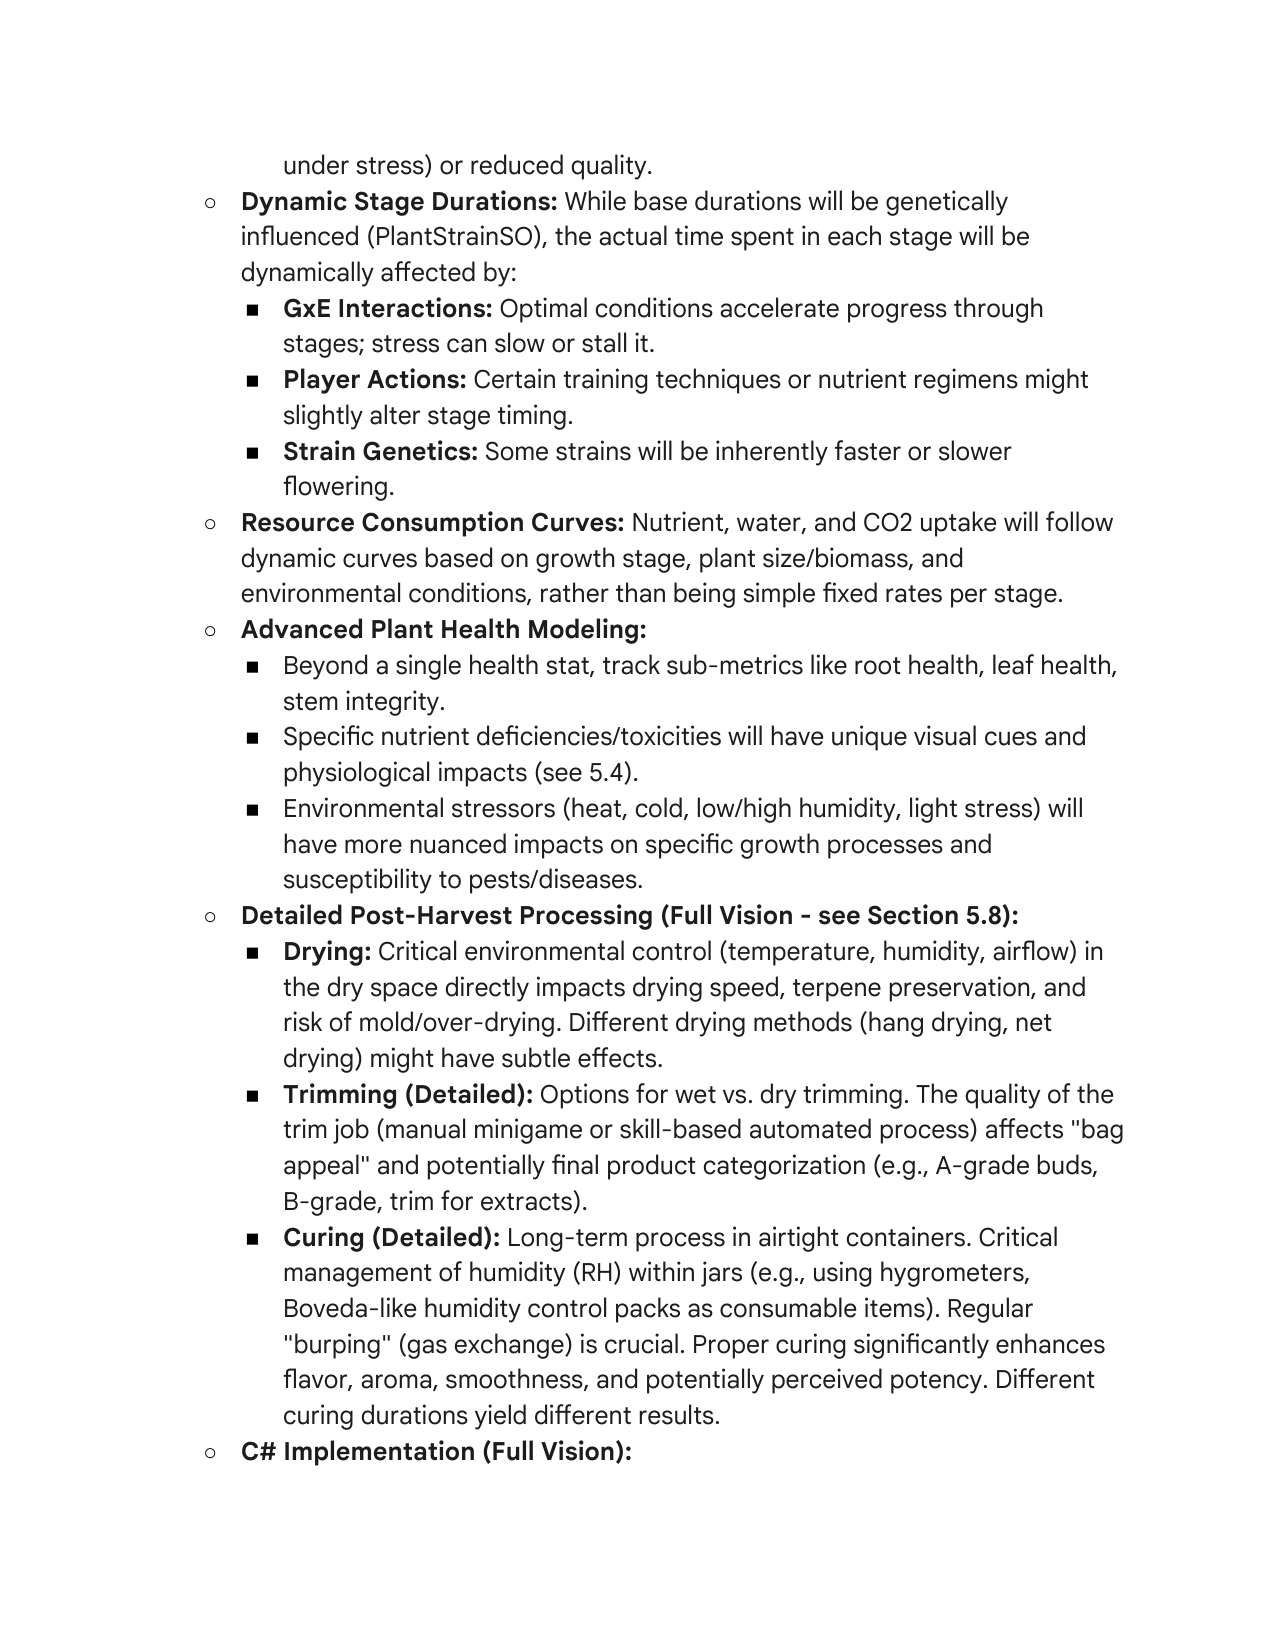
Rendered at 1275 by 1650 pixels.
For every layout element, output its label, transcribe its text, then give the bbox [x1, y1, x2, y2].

list C# Implementation (Full Vision): [203, 1436, 1125, 1468]
list Drying: Critical environmental control (temperature, humidity, airflow) in the dry space directly impacts drying speed, terpene preservation, and risk of mold/over-drying. Different drying methods (hang drying, net drying) might have subtle effects. [245, 936, 1125, 1074]
list Resource Consumption Curves: Nutrient, water, and CO2 uptake will follow dynamic curves based on growth stage, plant size/biomass, and environmental conditions, rather than being simple fixed rates per stage. [203, 507, 1125, 610]
list Environmental stressors (heat, cold, low/high humidity, light stress) will have more nuanced impacts on specific growth processes and susceptibility to pests/diseases. [245, 793, 1125, 896]
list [245, 150, 1125, 181]
list Trimming (Detailed): Options for wet vs. dry trimming. The quality of the trim job (manual minigame or skill-based automated process) affects "bag appeal" and potentially final product categorization (e.g., A-grade buds, B-grade, trim for extracts). [245, 1079, 1125, 1217]
list Strain Genetics: Some strains will be inherently faster or slower flowering. [245, 436, 1125, 503]
list Advanced Plant Health Modeling: [203, 614, 1125, 646]
list GxE Interactions: Optimal conditions accelerate progress through stages; stress can slow or stall it. [245, 293, 1125, 360]
list Curing (Detailed): Long-term process in airtight containers. Critical management of humidity (RH) within jars (e.g., using hygrometers, Boveda-like humidity control packs as consumable items). Regular "burping" (gas exchange) is crucial. Proper curing significantly enhances flavor, aroma, smoothness, and potentially perceived potency. Different curing durations yield different results. [245, 1222, 1125, 1432]
list Player Actions: Certain training techniques or nutrient regimens might slightly alter stage timing. [245, 364, 1125, 431]
list Specific nutrient deficiencies/toxicities will have unique visual cues and physiological impacts (see 5.4). [245, 722, 1125, 789]
list Dynamic Stage Durations: While base durations will be genetically influenced (PlantStrainSO), the actual time spent in each stage will be dynamically affected by: [203, 186, 1125, 288]
list Detailed Post-Harvest Processing (Full Vision - see Section 5.8): [203, 900, 1125, 932]
list Beyond a single health stat, track sub-metrics like root health, leaf health, stem integrity. [245, 650, 1125, 717]
